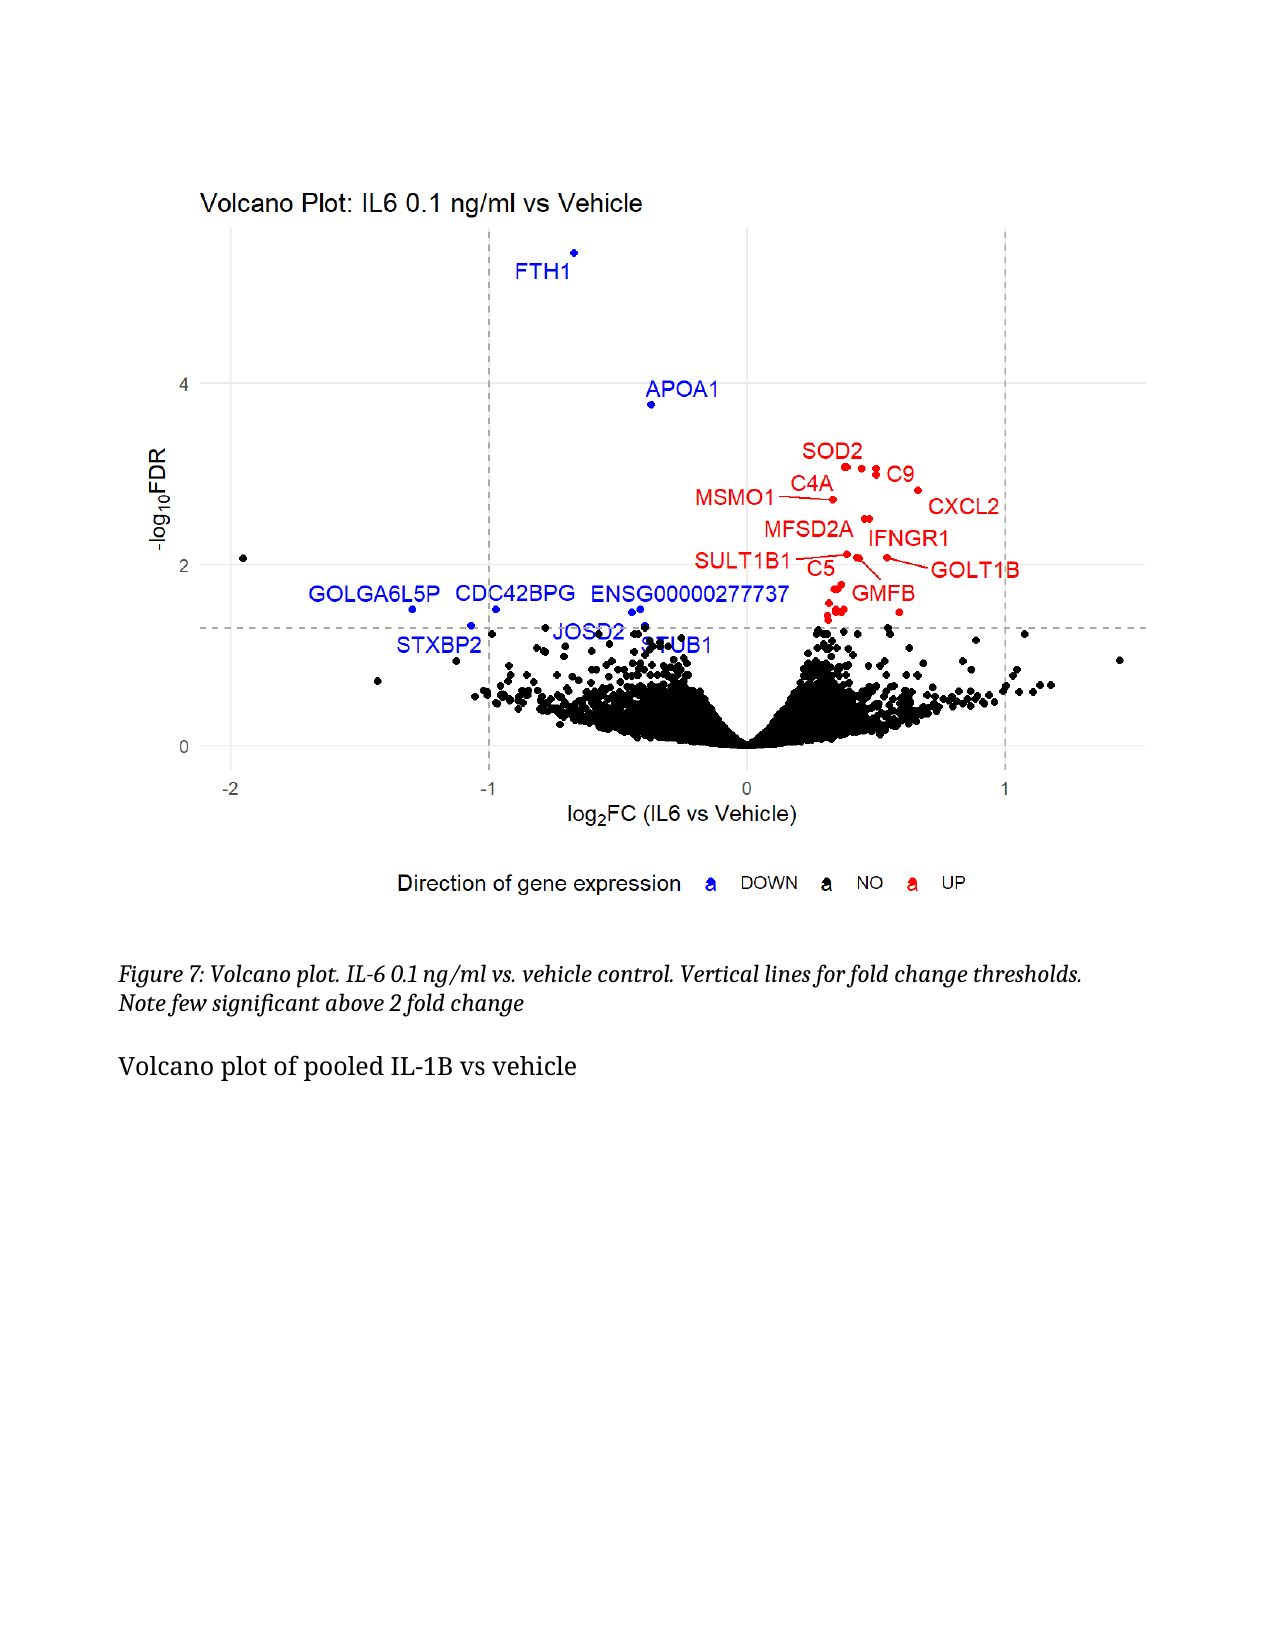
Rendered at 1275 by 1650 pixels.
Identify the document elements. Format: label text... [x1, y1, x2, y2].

table_header Figure 7: Volcano plot. IL-6 0.1 ng/ml vs. vehicle control. Vertical lines for fold change thresholds. Note few significant above 2 fold change [107, 177, 1146, 1030]
picture [137, 181, 1146, 922]
text Volcano plot of pooled IL-1B vs vehicle [118, 1048, 1157, 1083]
